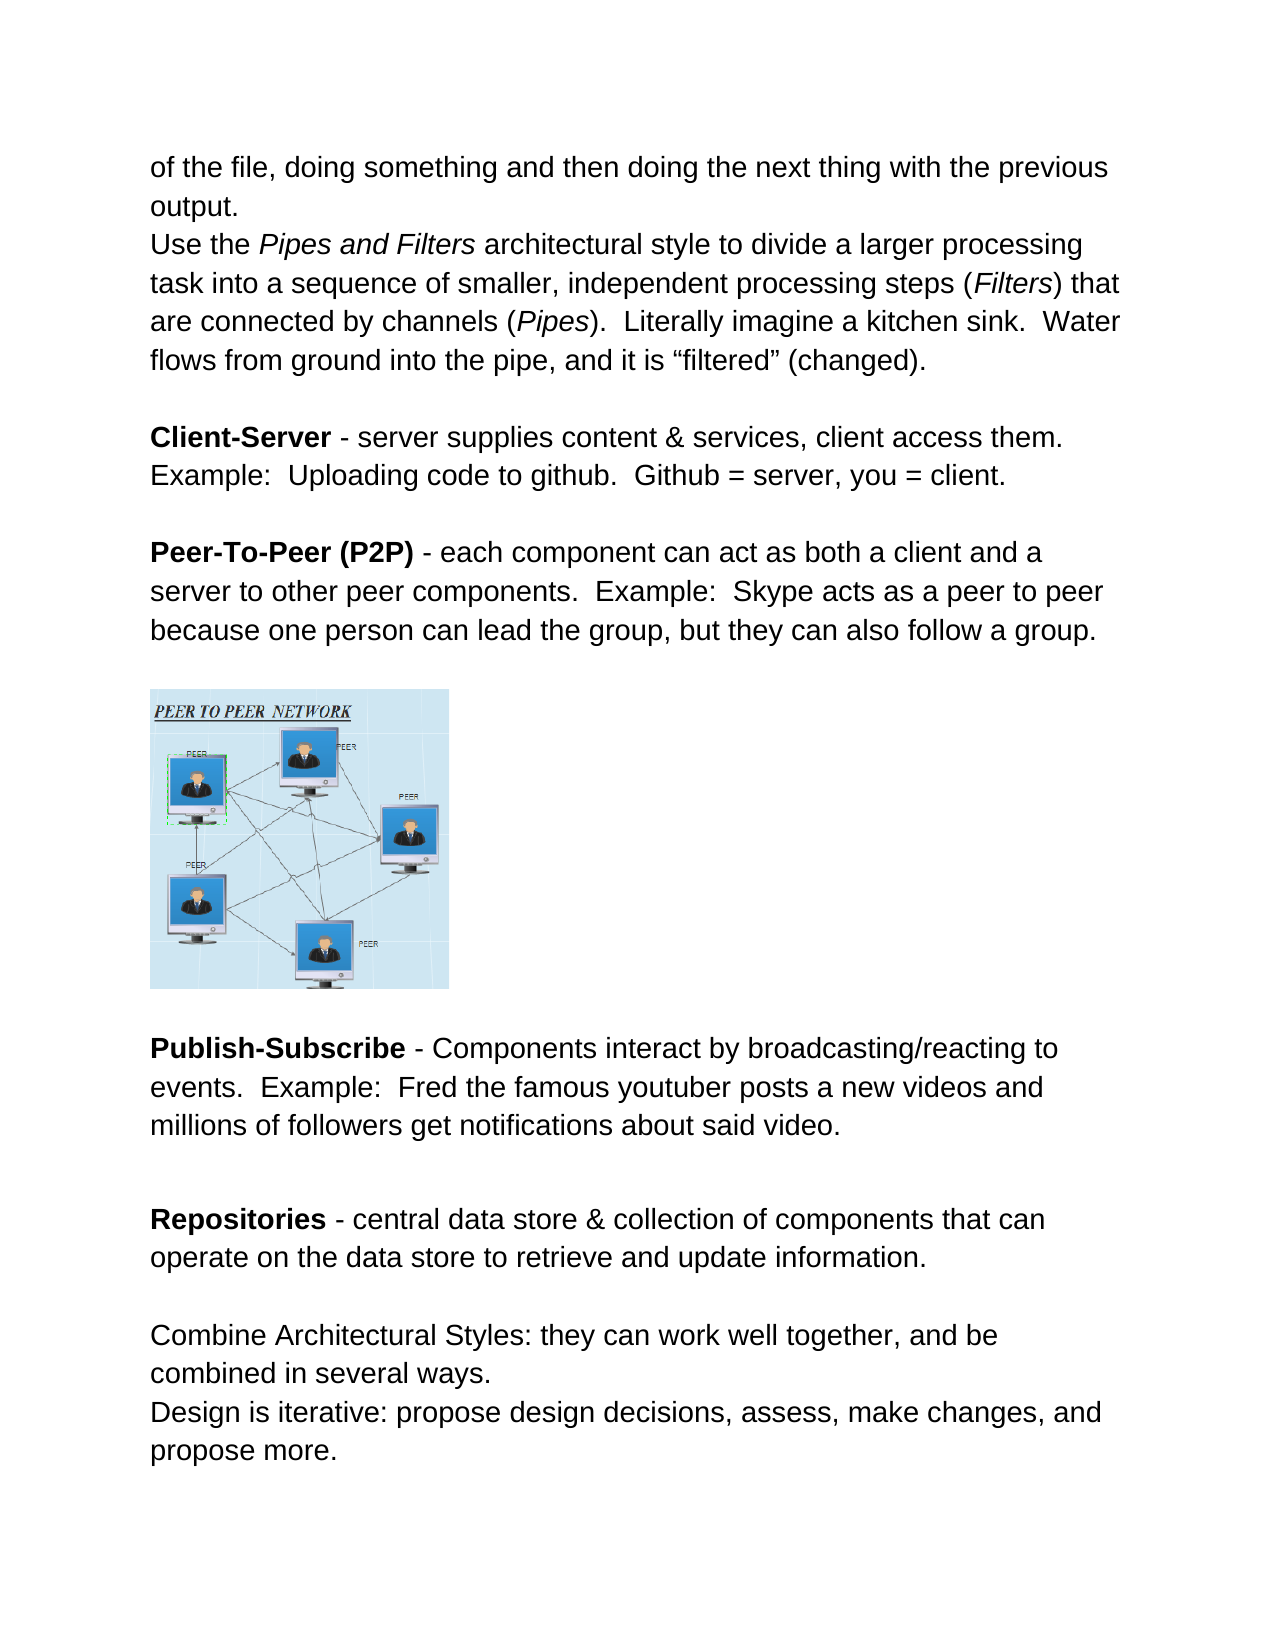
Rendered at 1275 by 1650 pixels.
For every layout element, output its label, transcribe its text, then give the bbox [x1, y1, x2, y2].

text Peer-To-Peer (P2P) - each component can act as both a client and a server to other peer components. Example: Skype acts as a peer to peer because one person can lead the group, but they can also follow a group. [150, 535, 1125, 646]
text Use the Pipes and Filters architectural style to divide a larger processing task into a sequence of smaller, independent processing steps (Filters) that are connected by channels (Pipes). Literally imagine a kitchen sink. Water flows from ground into the pipe, and it is “filtered” (changed). [150, 227, 1125, 376]
text Design is iterative: propose design decisions, assess, make changes, and propose more. [150, 1395, 1125, 1467]
picture [150, 689, 450, 989]
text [150, 150, 1125, 222]
text Combine Architectural Styles: they can work well together, and be combined in several ways. [150, 1318, 1125, 1390]
text Repositories - central data store & collection of components that can operate on the data store to retrieve and update information. [150, 1202, 1125, 1274]
text Publish-Subscribe - Components interact by broadcasting/reacting to events. Example: Fred the famous youtuber posts a new videos and millions of followers get notifications about said video. [150, 1031, 1125, 1142]
text Client-Server - server supplies content & services, client access them. Example: Uploading code to github. Github = server, you = client. [150, 420, 1125, 492]
